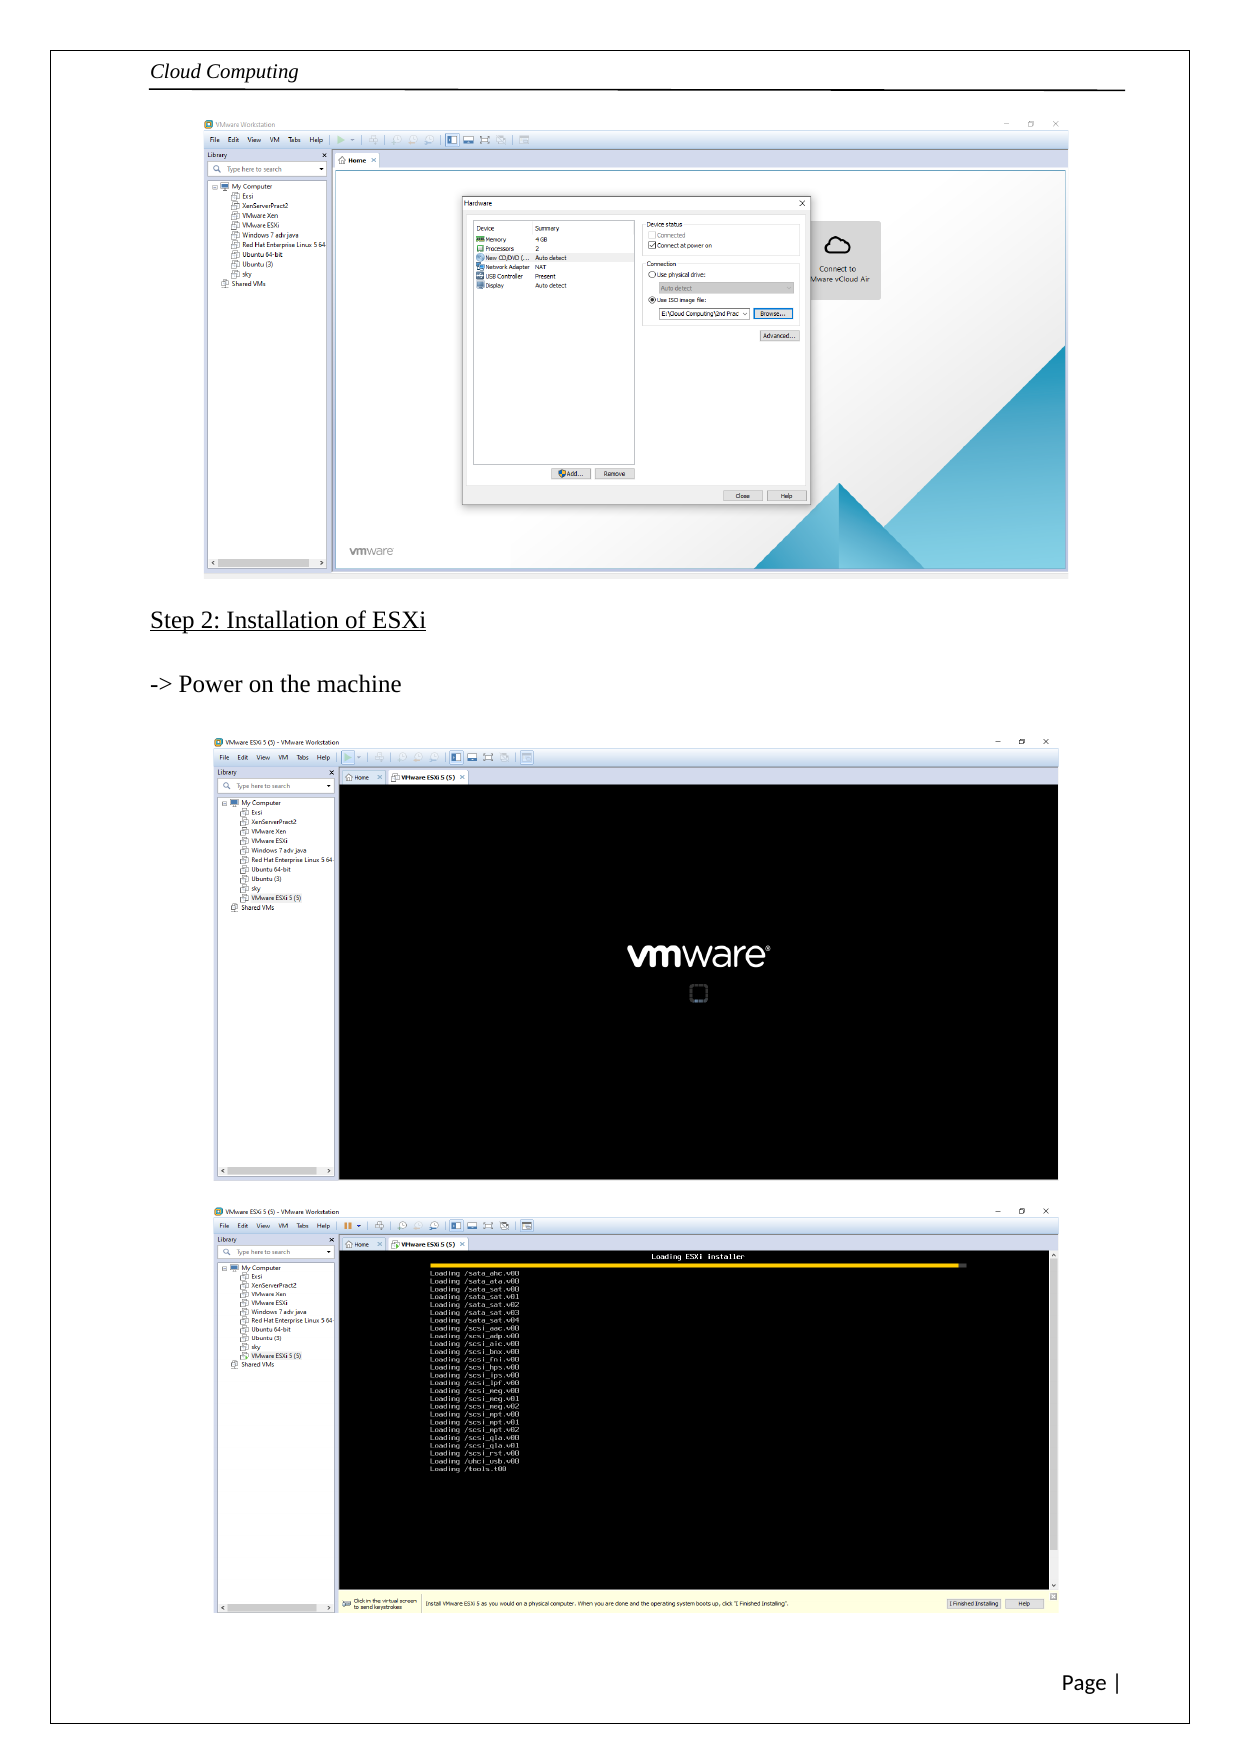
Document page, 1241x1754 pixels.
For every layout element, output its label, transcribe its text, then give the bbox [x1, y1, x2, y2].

text Step 2: Installation of ESXi [150, 605, 1122, 633]
text -> Power on the machine [150, 669, 1122, 697]
picture [213, 736, 1059, 1181]
picture [203, 118, 1069, 579]
picture [213, 1206, 1059, 1613]
